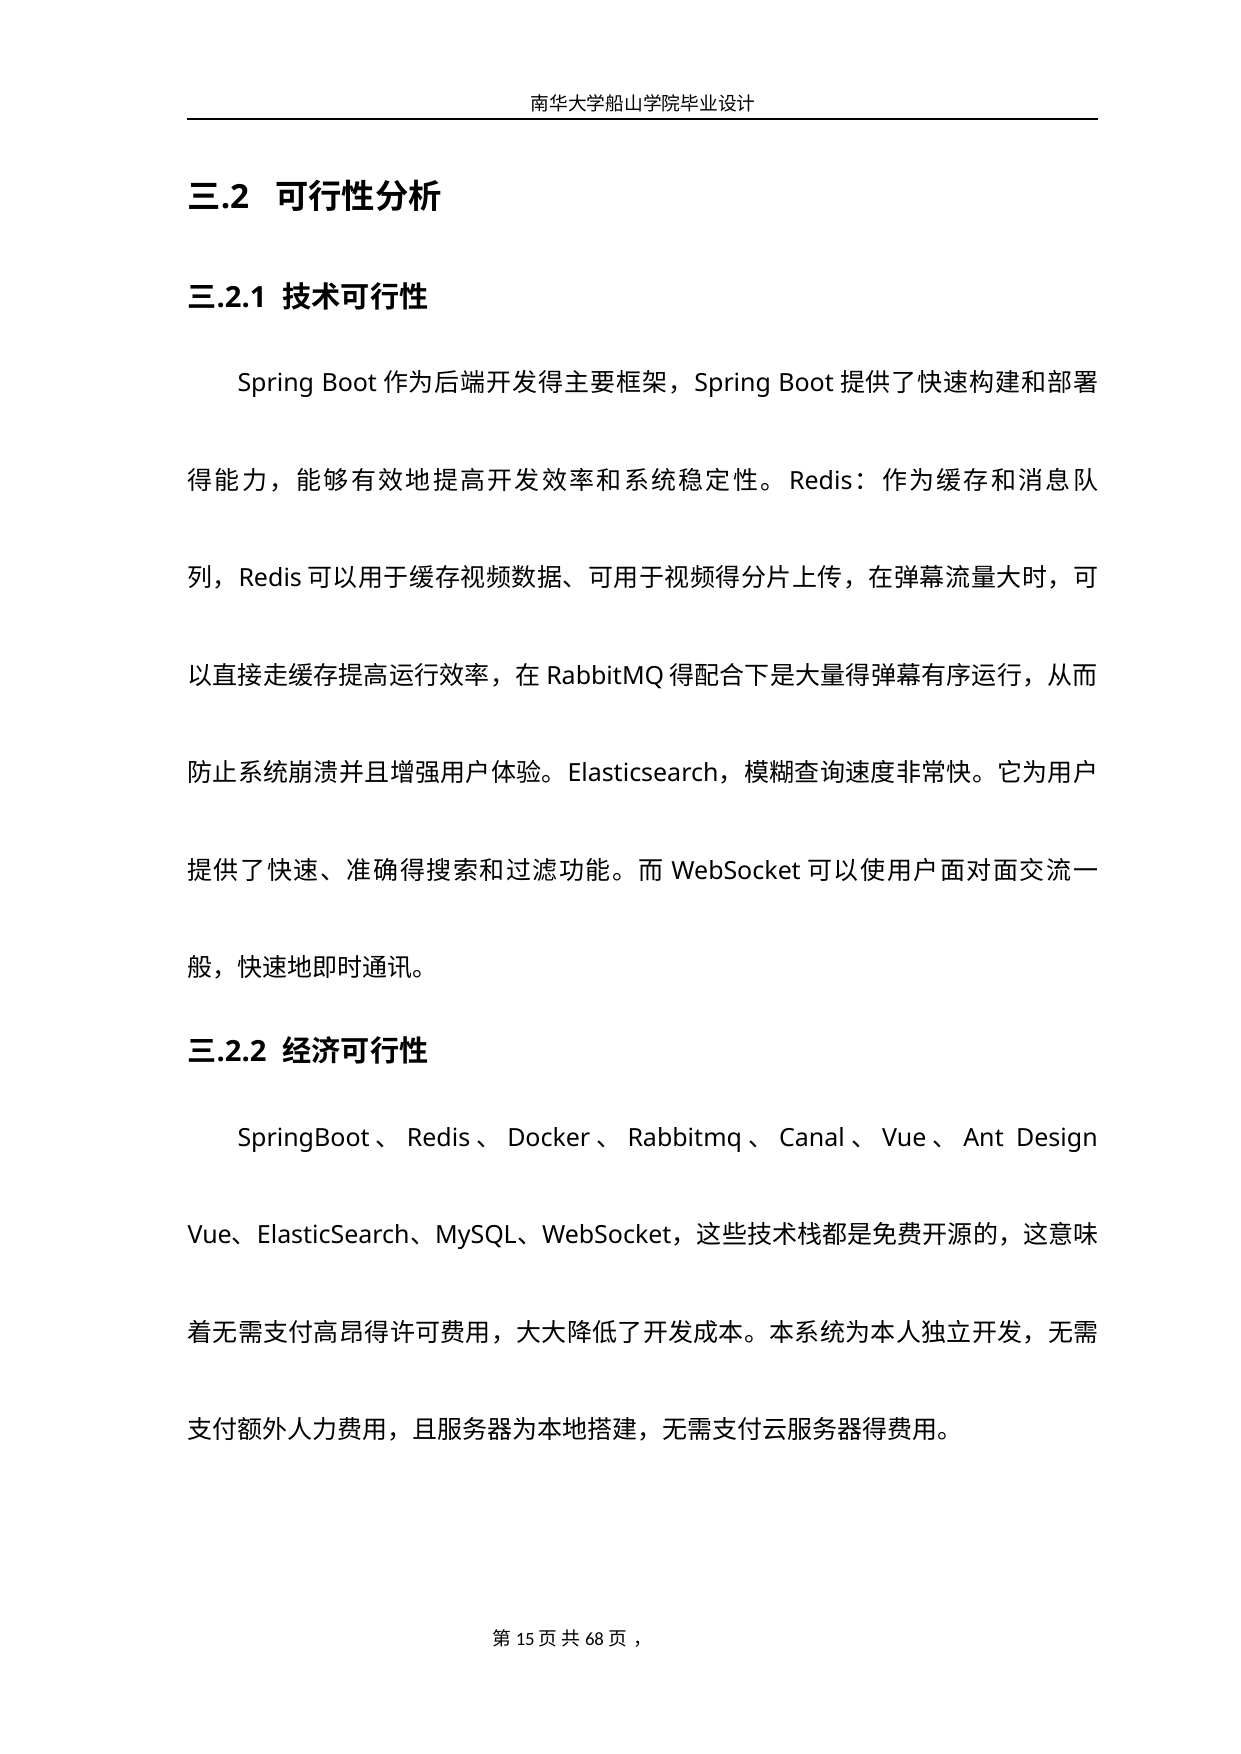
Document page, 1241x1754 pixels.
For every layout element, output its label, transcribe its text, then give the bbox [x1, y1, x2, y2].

subtitle 可行性分析 [187, 162, 1098, 227]
subtitle 技术可行性 [187, 262, 1098, 327]
subtitle 经济可行性 [187, 1017, 1098, 1082]
text Spring Boot作为后端开发得主要框架，Spring Boot提供了快速构建和部署得能力，能够有效地提高开发效率和系统稳定性。Redis：作为缓存和消息队列，Redis可以用于缓存视频数据、可用于视频得分片上传，在弹幕流量大时，可以直接走缓存提高运行效率，在RabbitMQ得配合下是大量得弹幕有序运行，从而防止系统崩溃并且增强用户体验。Elasticsearch，模糊查询速度非常快。它为用户提供了快速、准确得搜索和过滤功能。而WebSocket可以使用户面对面交流一般，快速地即时通讯。 [187, 348, 1098, 998]
text SpringBoot、Redis、Docker、Rabbitmq、Canal、Vue、Ant Design Vue、ElasticSearch、MySQL、WebSocket，这些技术栈都是免费开源的，这意味着无需支付高昂得许可费用，大大降低了开发成本。本系统为本人独立开发，无需支付额外人力费用，且服务器为本地搭建，无需支付云服务器得费用。 [187, 1103, 1098, 1460]
